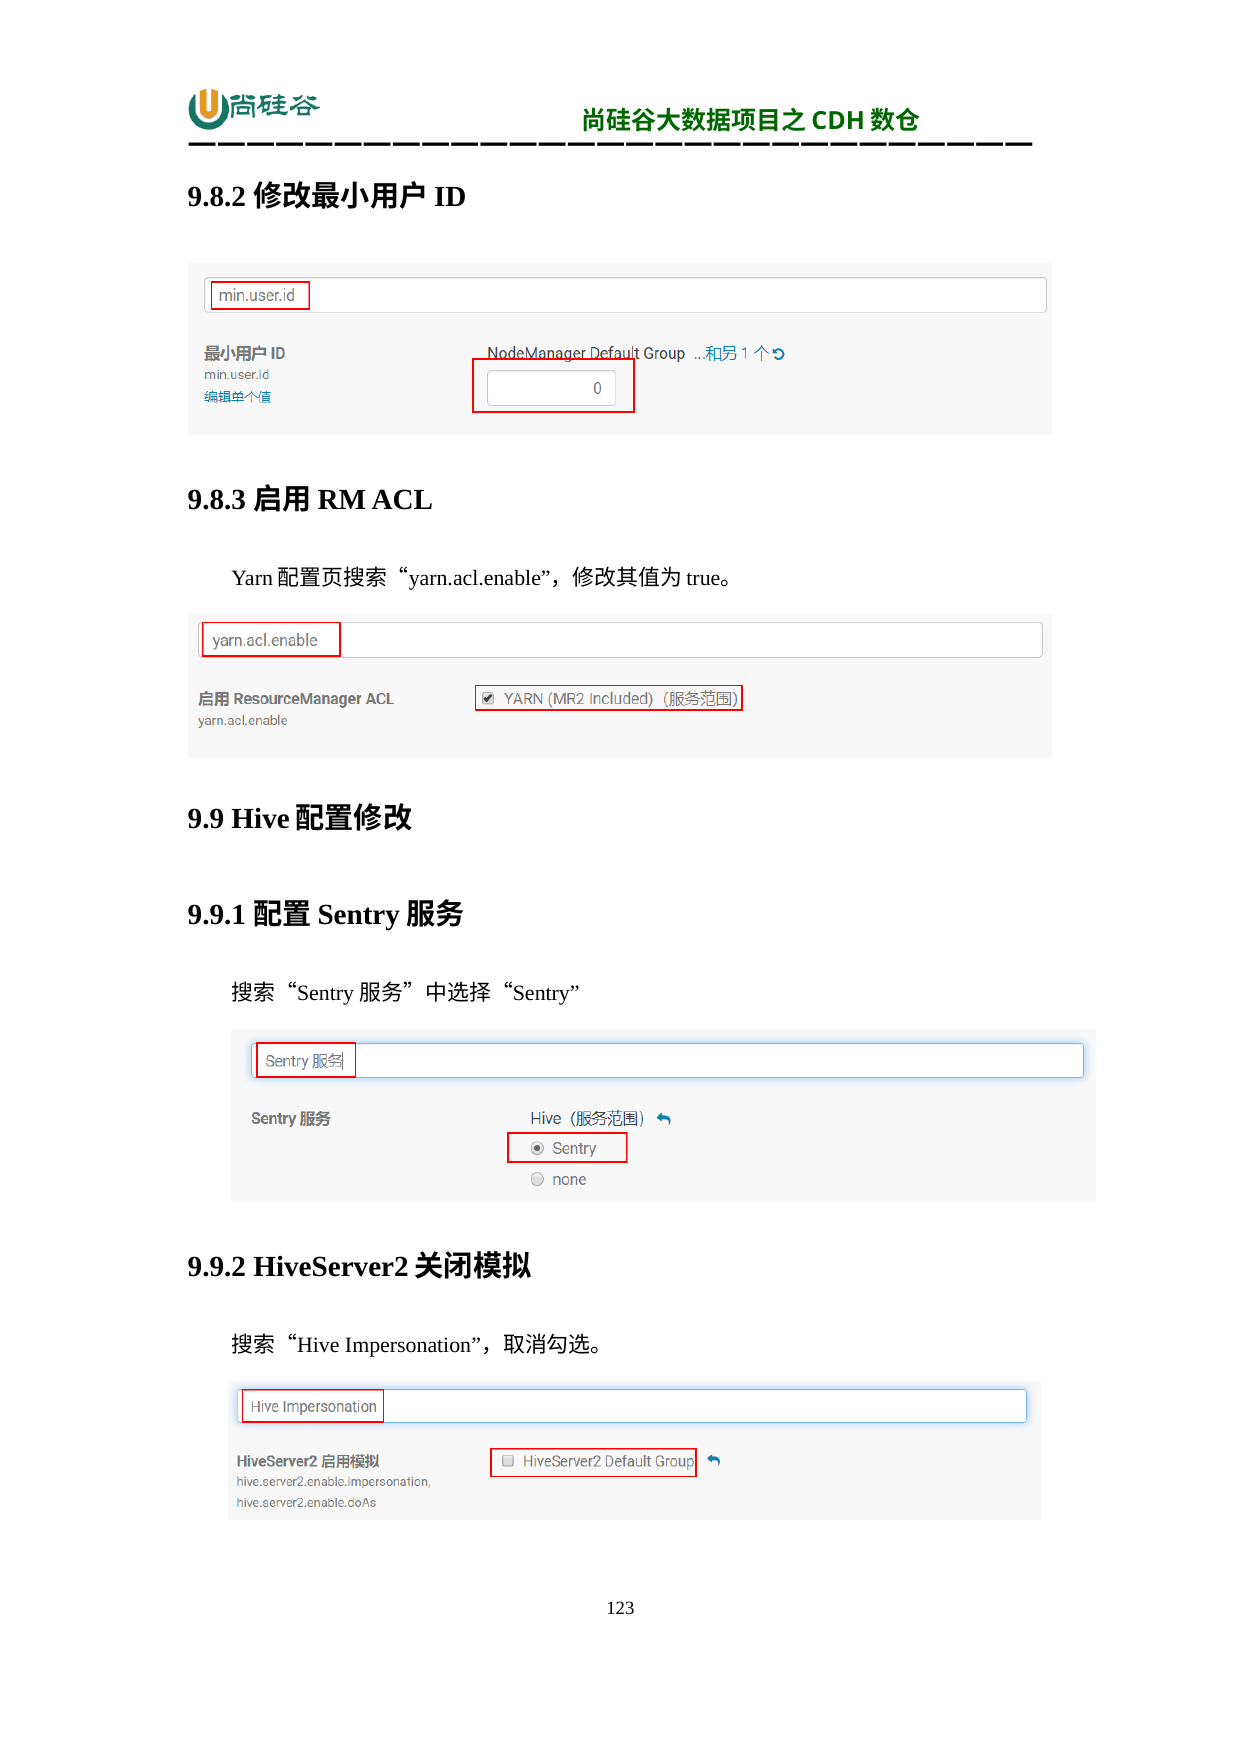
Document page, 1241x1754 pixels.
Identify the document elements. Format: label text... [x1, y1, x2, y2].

picture [231, 1029, 1097, 1202]
text 9.9.1 配置Sentry服务 [187, 879, 1053, 944]
text 9.8.3 启用RM ACL [187, 464, 1053, 529]
picture [187, 263, 1053, 435]
picture [227, 1381, 1041, 1520]
text 搜索“Sentry 服务”中选择“Sentry” [187, 974, 1053, 1007]
picture [187, 614, 1053, 758]
text 搜索“Hive Impersonation”，取消勾选。 [187, 1326, 1053, 1359]
text 9.8.2 修改最小用户ID [187, 161, 1053, 226]
text 9.9 Hive配置修改 [187, 784, 1053, 849]
text 9.9.2 HiveServer2关闭模拟 [187, 1231, 1053, 1296]
text Yarn配置页搜索“yarn.acl.enable”，修改其值为true。 [187, 560, 1053, 592]
picture [187, 88, 320, 130]
